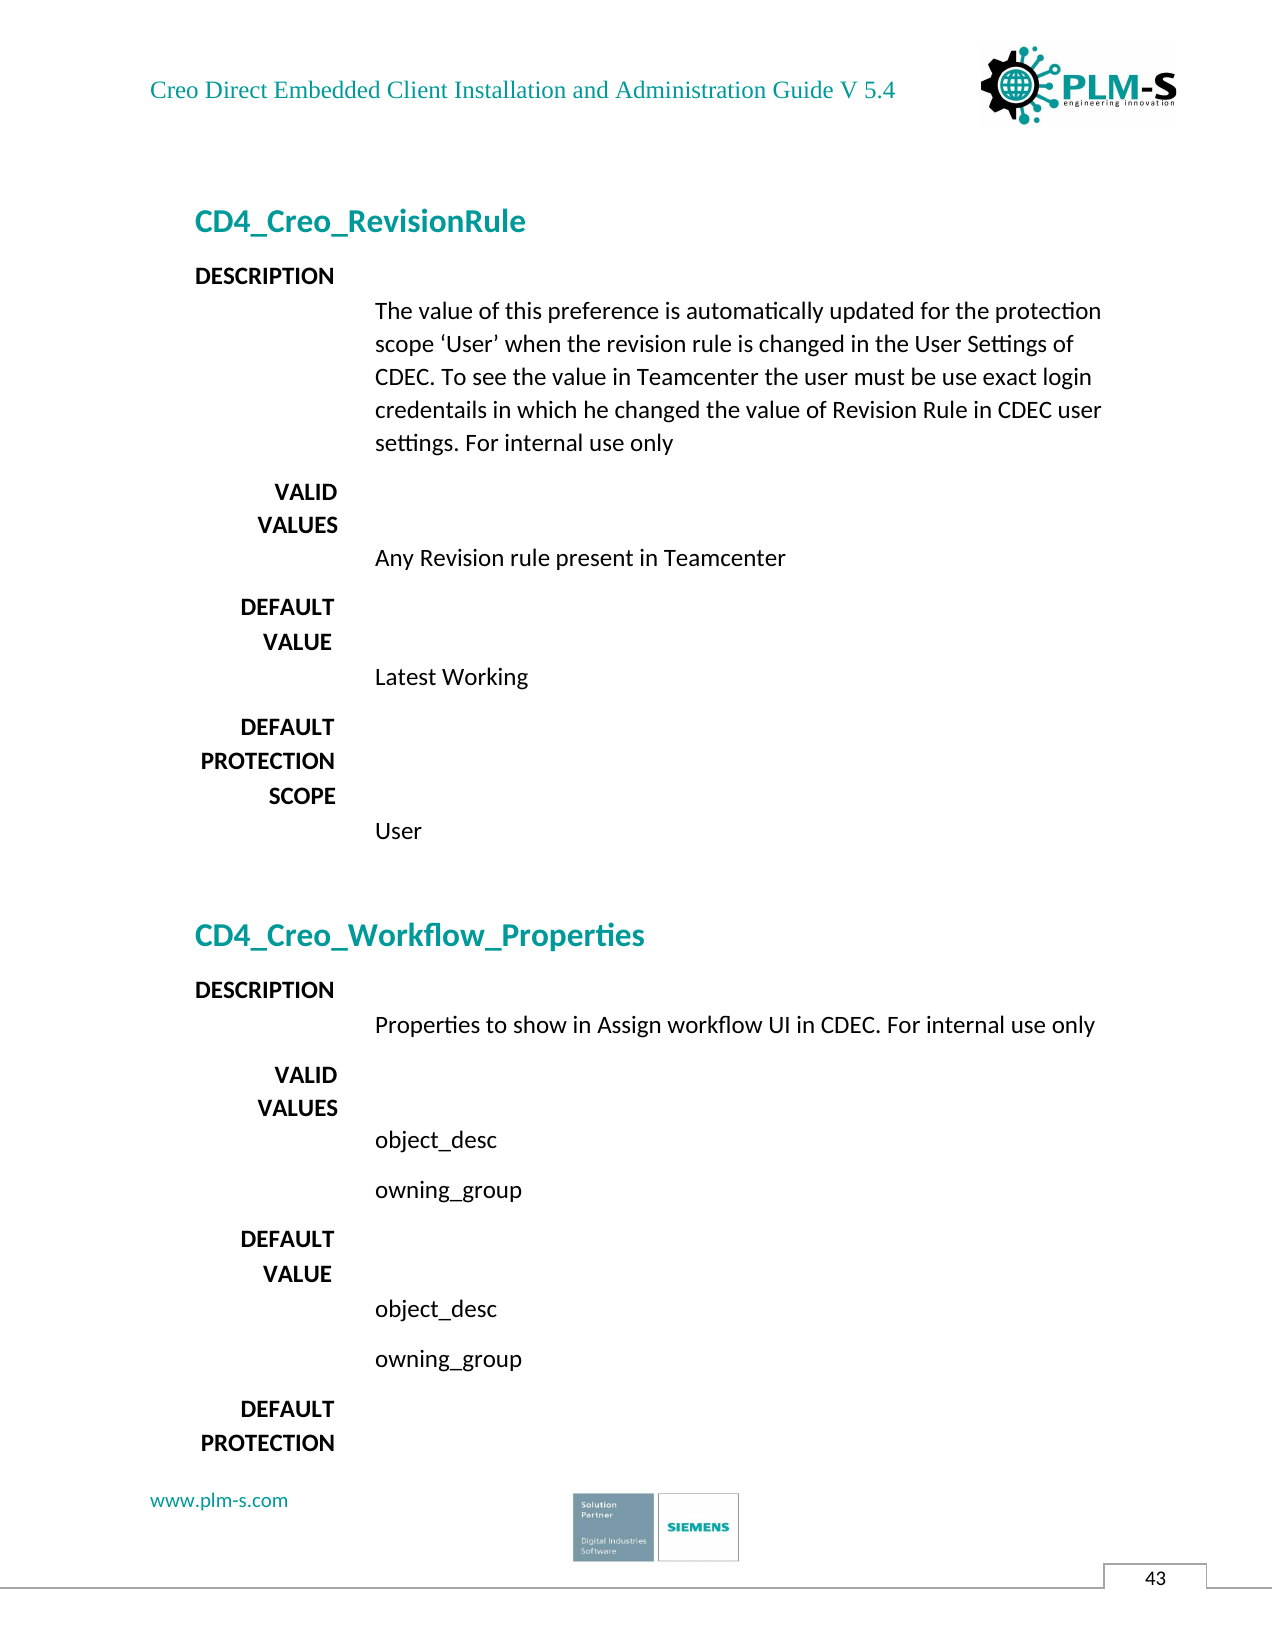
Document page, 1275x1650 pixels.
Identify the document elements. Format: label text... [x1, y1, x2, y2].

text DEFAULT [195, 1224, 1125, 1254]
text PROTECTION [195, 746, 1125, 776]
text SCOPE [195, 780, 1125, 811]
text VALUE [195, 626, 1125, 657]
text VALID [195, 1059, 1125, 1090]
text VALUES [195, 1092, 1125, 1122]
text User [345, 815, 1125, 845]
text Any Revision rule present in Teamcenter [345, 542, 1125, 572]
text VALUE [195, 1259, 1125, 1289]
text DESCRIPTION [195, 975, 1125, 1005]
text Latest Working [345, 661, 1125, 692]
text object_desc [345, 1294, 1125, 1324]
text CD4_Creo_RevisionRule [150, 199, 1125, 240]
picture [980, 43, 1177, 128]
text DEFAULT [195, 1393, 1125, 1423]
text owning_group [345, 1343, 1125, 1374]
text VALID [195, 476, 1125, 507]
text owning_group [345, 1174, 1125, 1204]
text object_desc [345, 1124, 1125, 1155]
text CD4_Creo_Workflow_Properties [150, 914, 1125, 955]
text The value of this preference is automatically updated for the protection scope ‘User’ when the revision rule is changed in the User Settings of CDEC. To see the value in Teamcenter the user must be use exact login credentails in which he changed the value of Revision Rule in CDEC user settings. For internal use only [375, 295, 1125, 457]
text VALUES [195, 509, 1125, 539]
text PROTECTION [195, 1427, 1125, 1458]
text DESCRIPTION [195, 260, 1125, 291]
text DEFAULT [195, 591, 1125, 622]
text DEFAULT [195, 711, 1125, 741]
text Properties to show in Assign workflow UI in CDEC. For internal use only [345, 1010, 1125, 1040]
